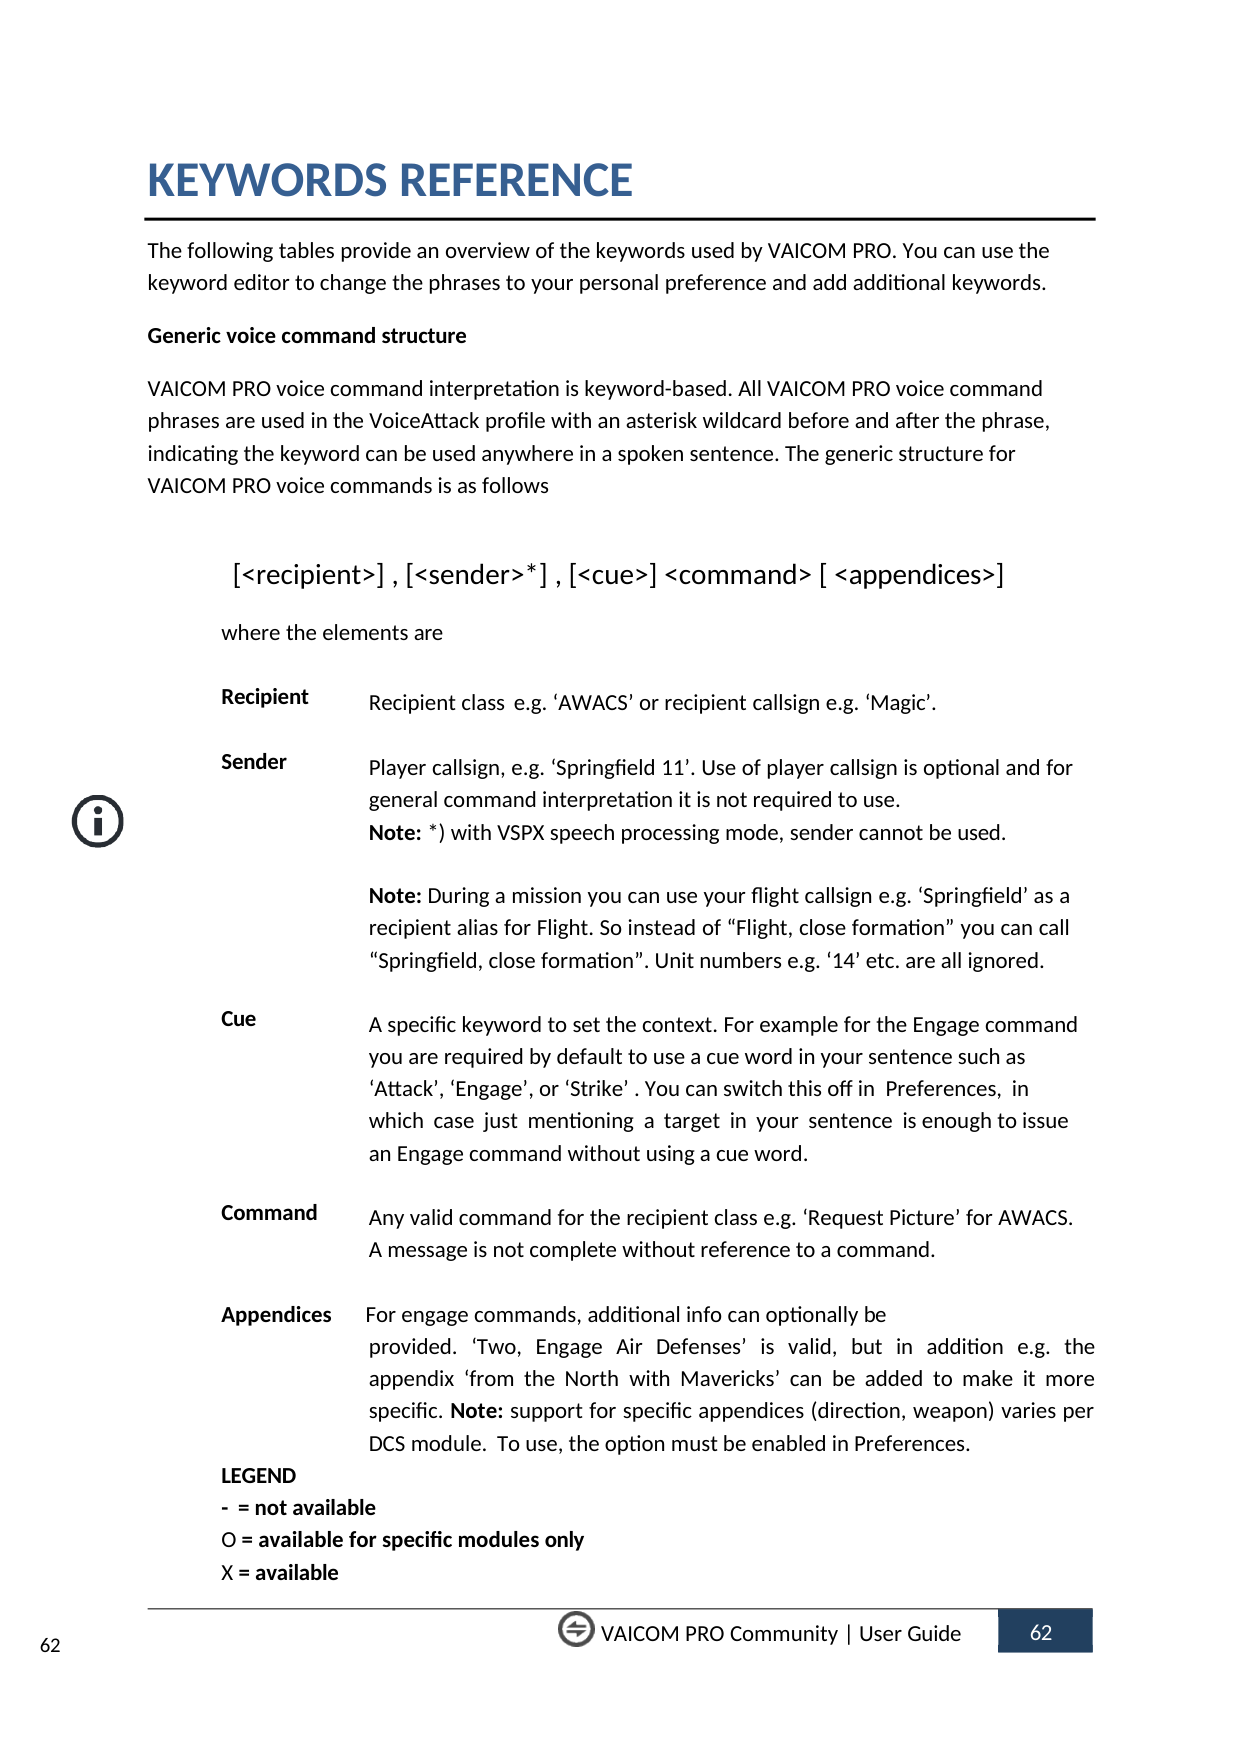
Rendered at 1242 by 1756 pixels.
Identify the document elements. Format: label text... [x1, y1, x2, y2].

text Appendices For engage commands, additional info can optionally be [221, 1300, 1131, 1328]
text A specific keyword to set the context. For example for the Engage command you are required by default to use a cue word in your sentence such as ‘Attack’, ‘Engage’, or ‘Strike’ . You can switch this off in Preferences, in which case just mentioning a target in your sentence is enough to issue an Engage command without using a cue word. [368, 1010, 1084, 1167]
subtitle KEYWORDS REFERENCE [147, 148, 1131, 208]
text VAICOM PRO voice command interpretation is keyword-based. All VAICOM PRO voice command phrases are used in the VoiceAttack profile with an asterisk wildcard before and after the phrase, indicating the keyword can be used anywhere in a spoken sentence. The generic structure for VAICOM PRO voice commands is as follows [147, 374, 1078, 499]
text Sender [221, 747, 321, 775]
text Note: *) with VSPX speech processing mode, sender cannot be used. [368, 818, 1131, 846]
text Player callsign, e.g. ‘Springfield 11’. Use of player callsign is optional and for general command interpretation it is not required to use. [368, 753, 1073, 813]
text The following tables provide an overview of the keywords used by VAICOM PRO. You can use the keyword editor to change the phrases to your personal preference and add additional keywords. [147, 236, 1078, 296]
text X = available [221, 1558, 1131, 1586]
text Any valid command for the recipient class e.g. ‘Request Picture’ for AWACS. A message is not complete without reference to a command. [369, 1203, 1077, 1263]
text Recipient [221, 682, 321, 710]
picture [558, 1611, 595, 1647]
text where the elements are [221, 618, 1131, 646]
text - = not available [221, 1493, 1131, 1521]
subtitle Generic voice command structure [147, 321, 1131, 349]
text Cue [221, 1004, 321, 1032]
picture [71, 795, 124, 848]
subtitle LEGEND [221, 1461, 1131, 1489]
text O = available for specific modules only [221, 1525, 1131, 1553]
text provided. ‘Two, Engage Air Defenses’ is valid, but in addition e.g. the appendix ‘from the North with Mavericks’ can be added to make it more specific. Note: support for specific appendices (direction, weapon) varies per DCS module. To use, the option must be enabled in Preferences. [368, 1332, 1095, 1457]
text Recipient class e.g. ‘AWACS’ or recipient callsign e.g. ‘Magic’. [369, 688, 1131, 716]
text Note: During a mission you can use your flight callsign e.g. ‘Springfield’ as a recipient alias for Flight. So instead of “Flight, close formation” you can call “Springfield, close formation”. Unit numbers e.g. ‘14’ etc. are all ignored. [368, 881, 1070, 974]
text Command [221, 1198, 321, 1226]
text [<recipient>] , [<sender>*] , [<cue>] <command> [ <appendices>] [232, 556, 1131, 592]
